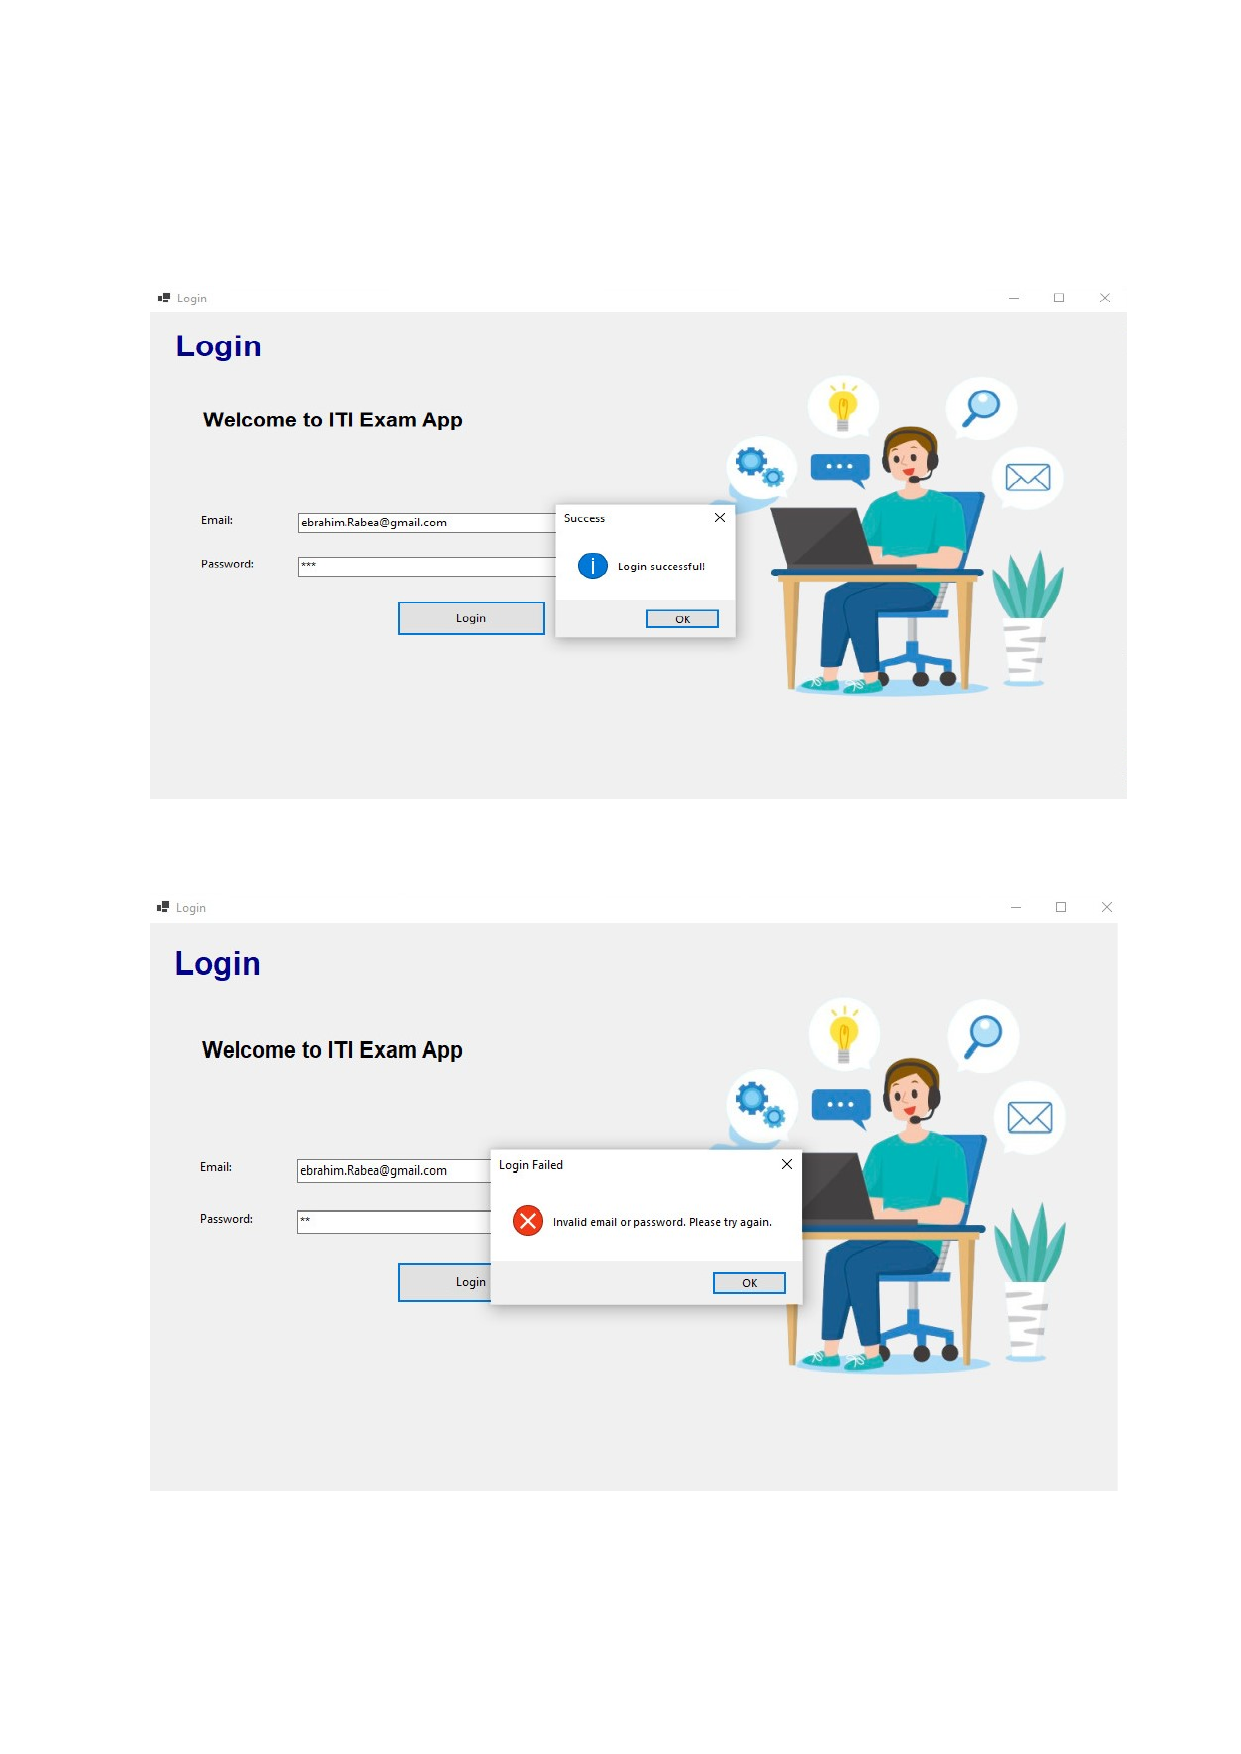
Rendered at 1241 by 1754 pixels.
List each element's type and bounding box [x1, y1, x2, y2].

picture [150, 893, 1118, 1491]
picture [150, 286, 1127, 799]
